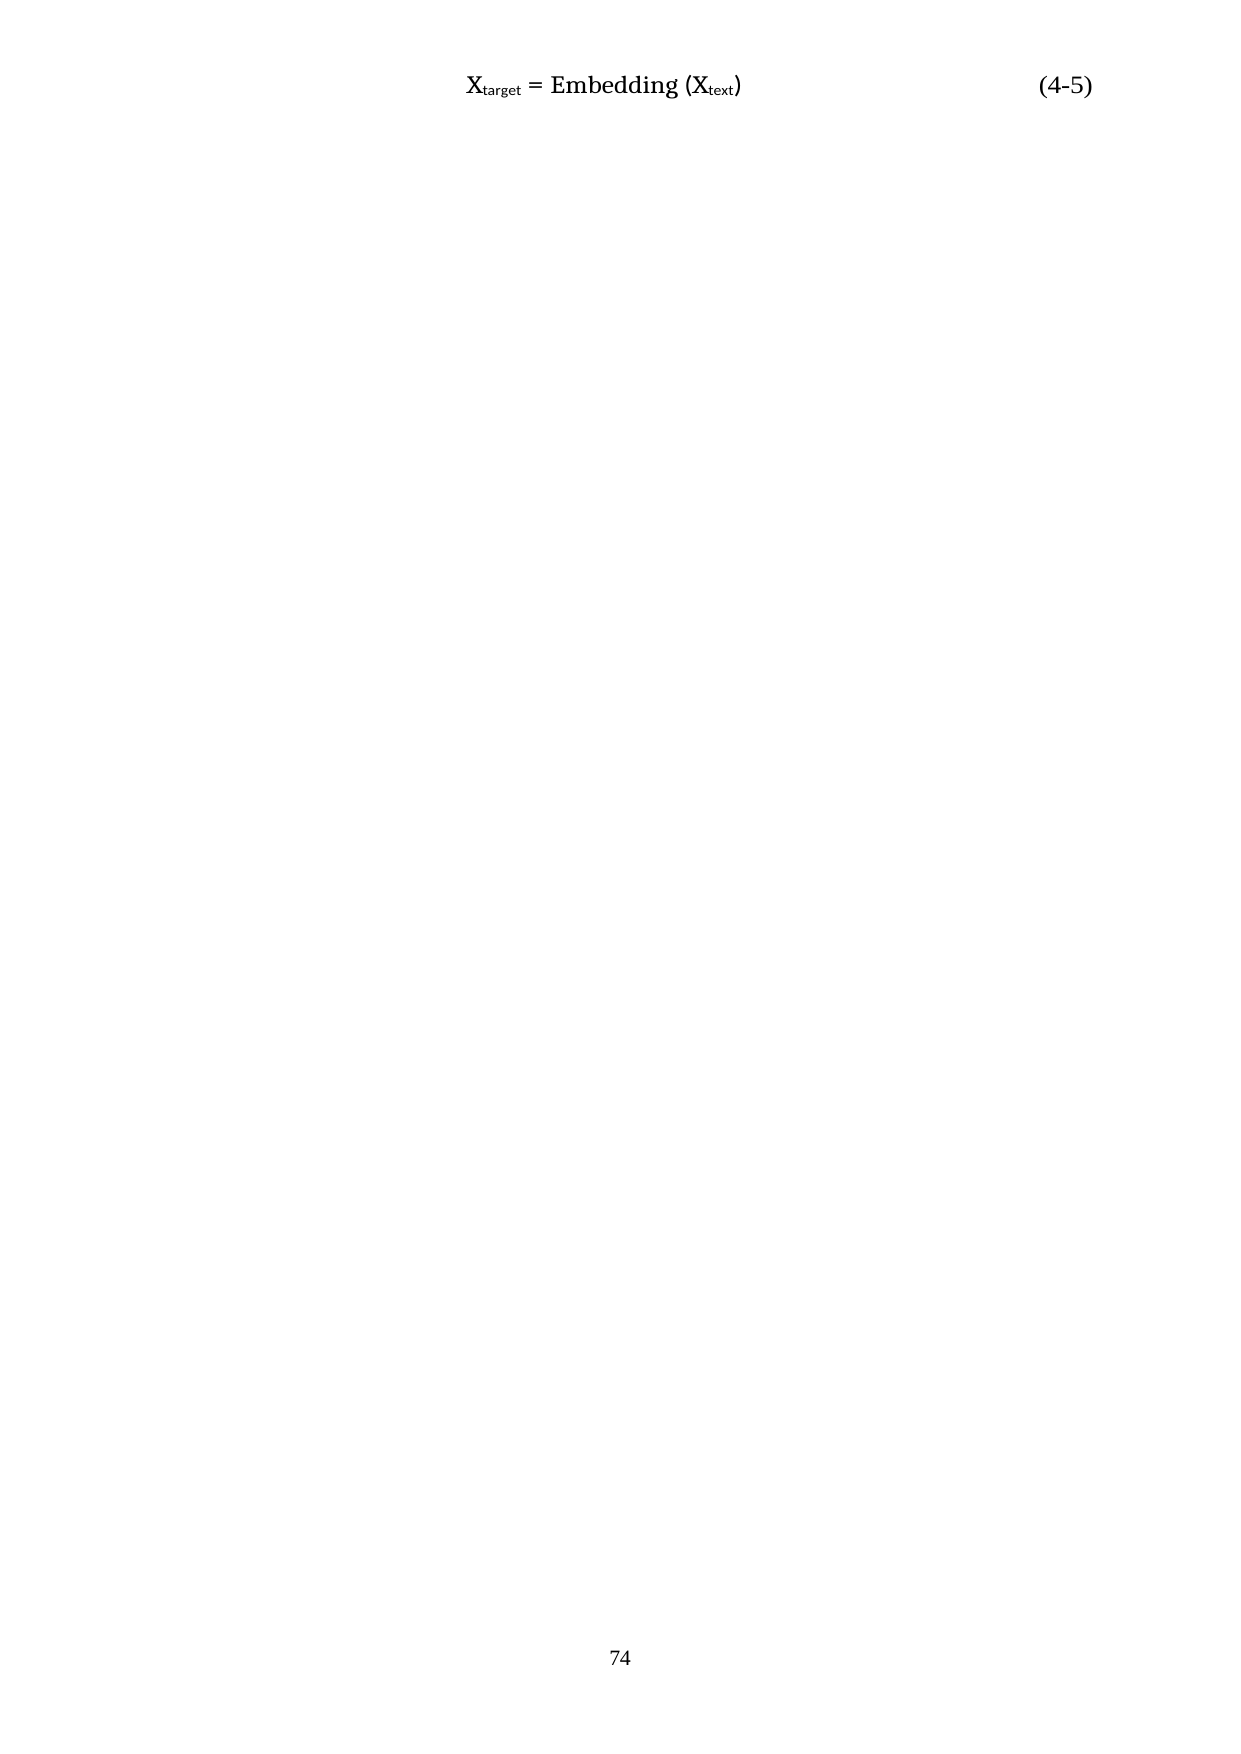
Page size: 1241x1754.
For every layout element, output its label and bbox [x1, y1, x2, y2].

text [292, 69, 1093, 99]
